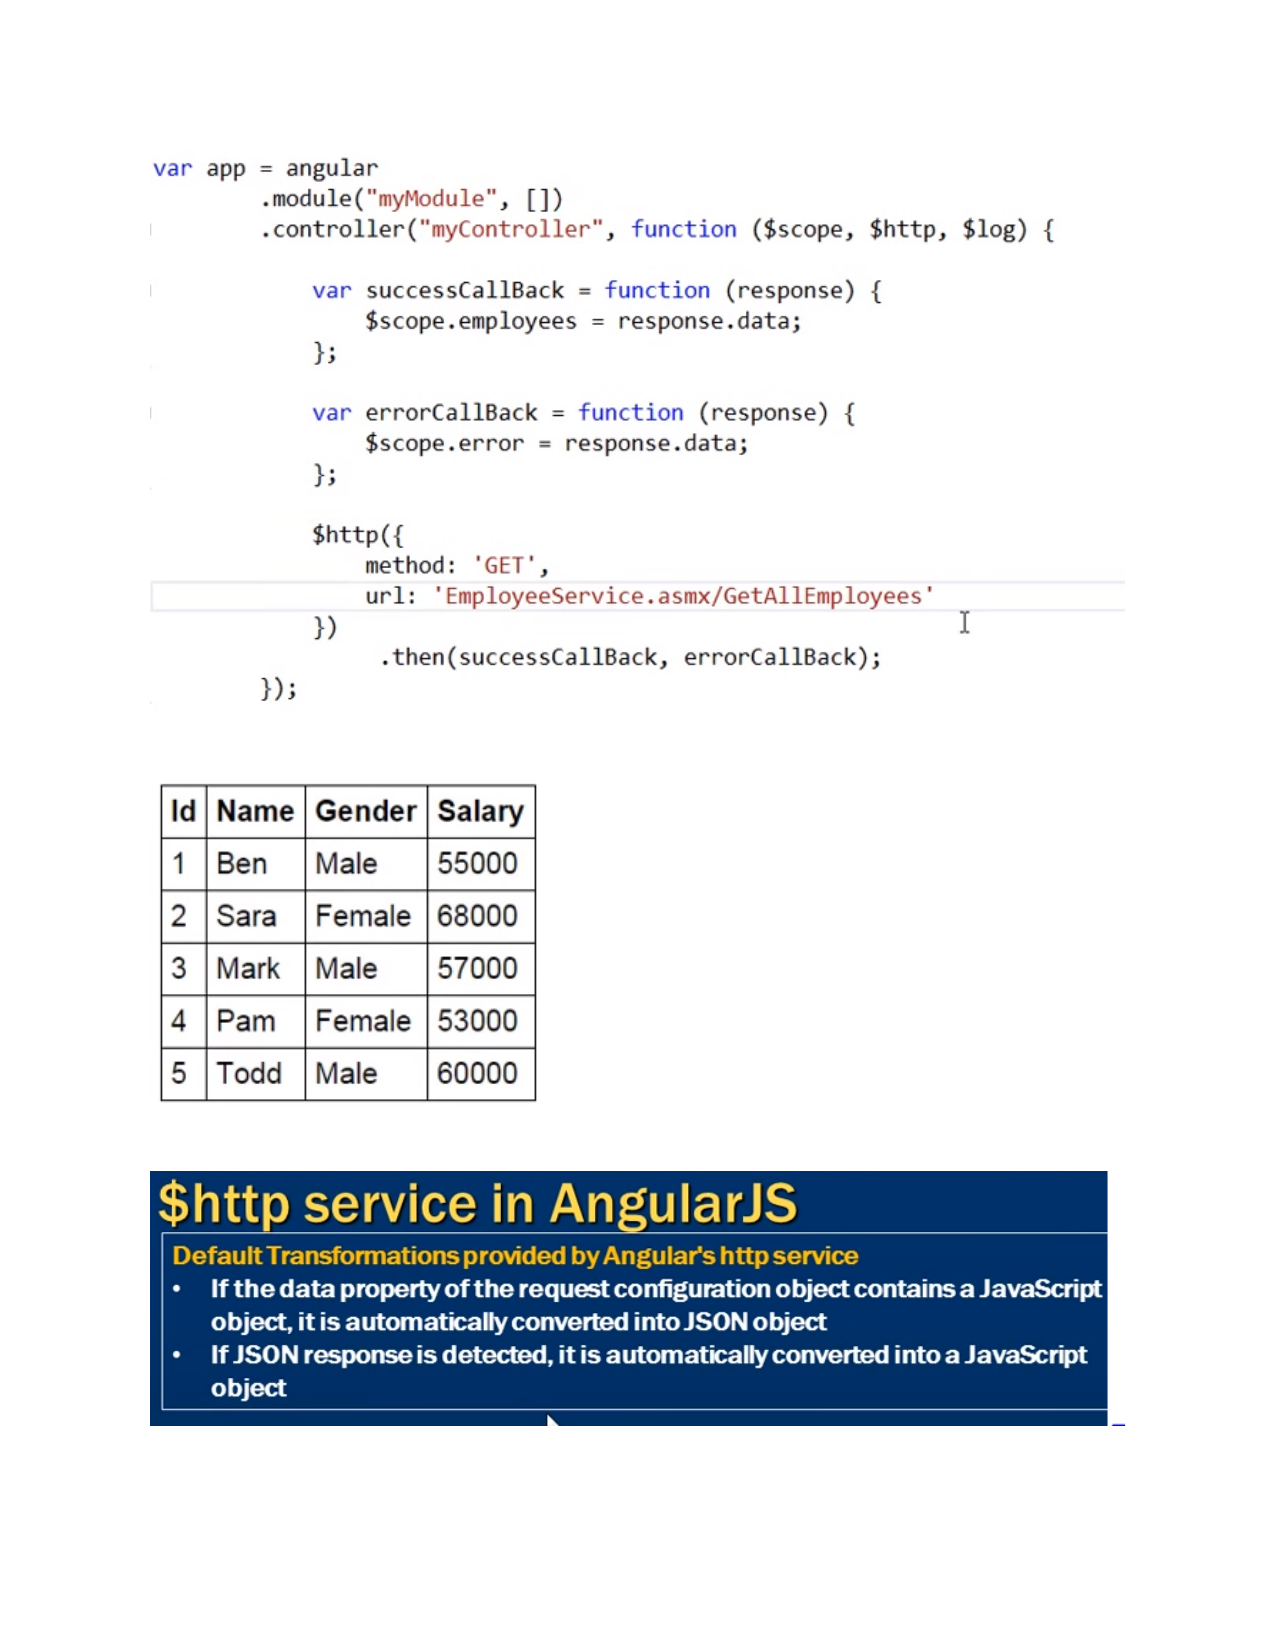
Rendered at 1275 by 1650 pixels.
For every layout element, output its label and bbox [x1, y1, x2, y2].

picture [150, 776, 549, 1106]
picture [150, 1171, 1125, 1426]
picture [150, 150, 1125, 711]
